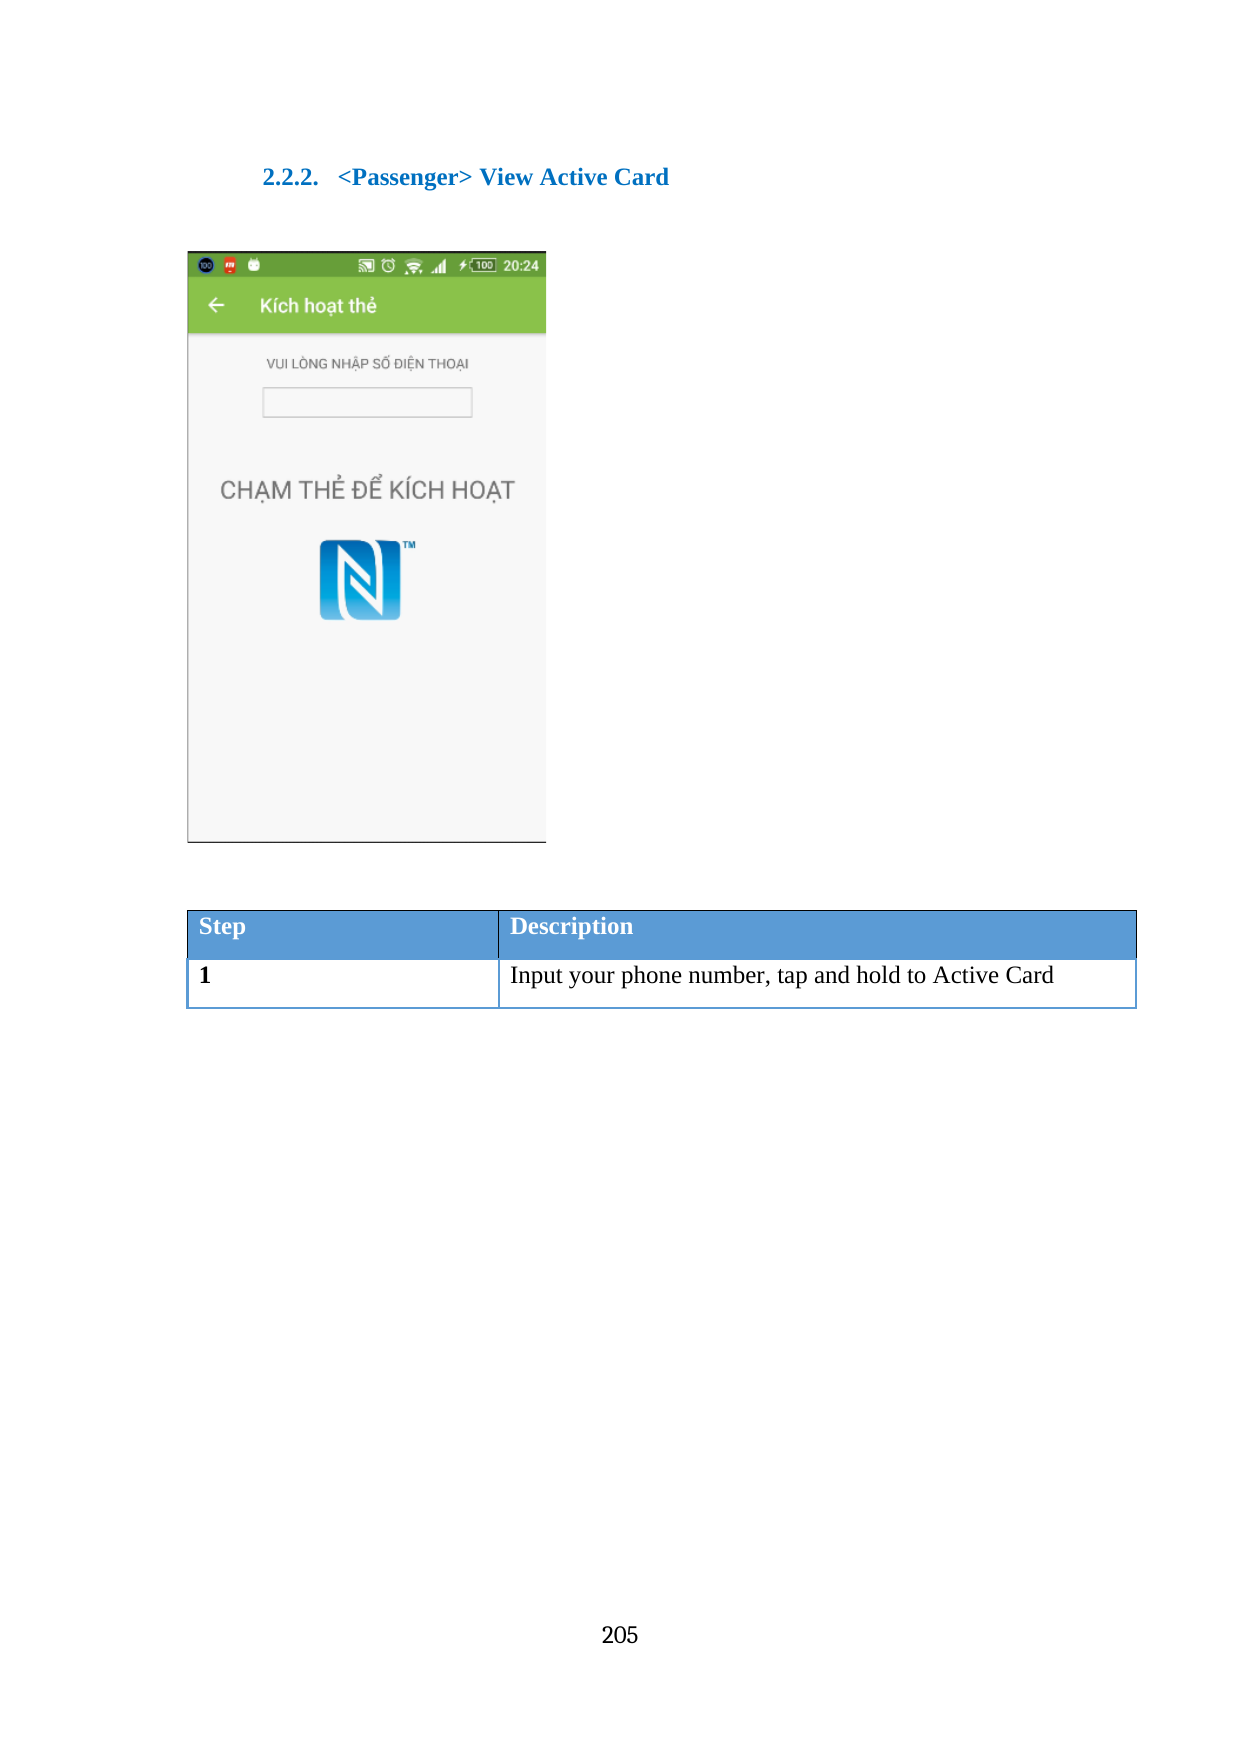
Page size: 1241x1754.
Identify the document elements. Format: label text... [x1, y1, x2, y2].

picture [187, 251, 547, 843]
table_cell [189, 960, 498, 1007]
text <Passenger> View Active Card [262, 162, 1053, 191]
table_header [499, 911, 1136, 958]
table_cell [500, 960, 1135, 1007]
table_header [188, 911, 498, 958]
